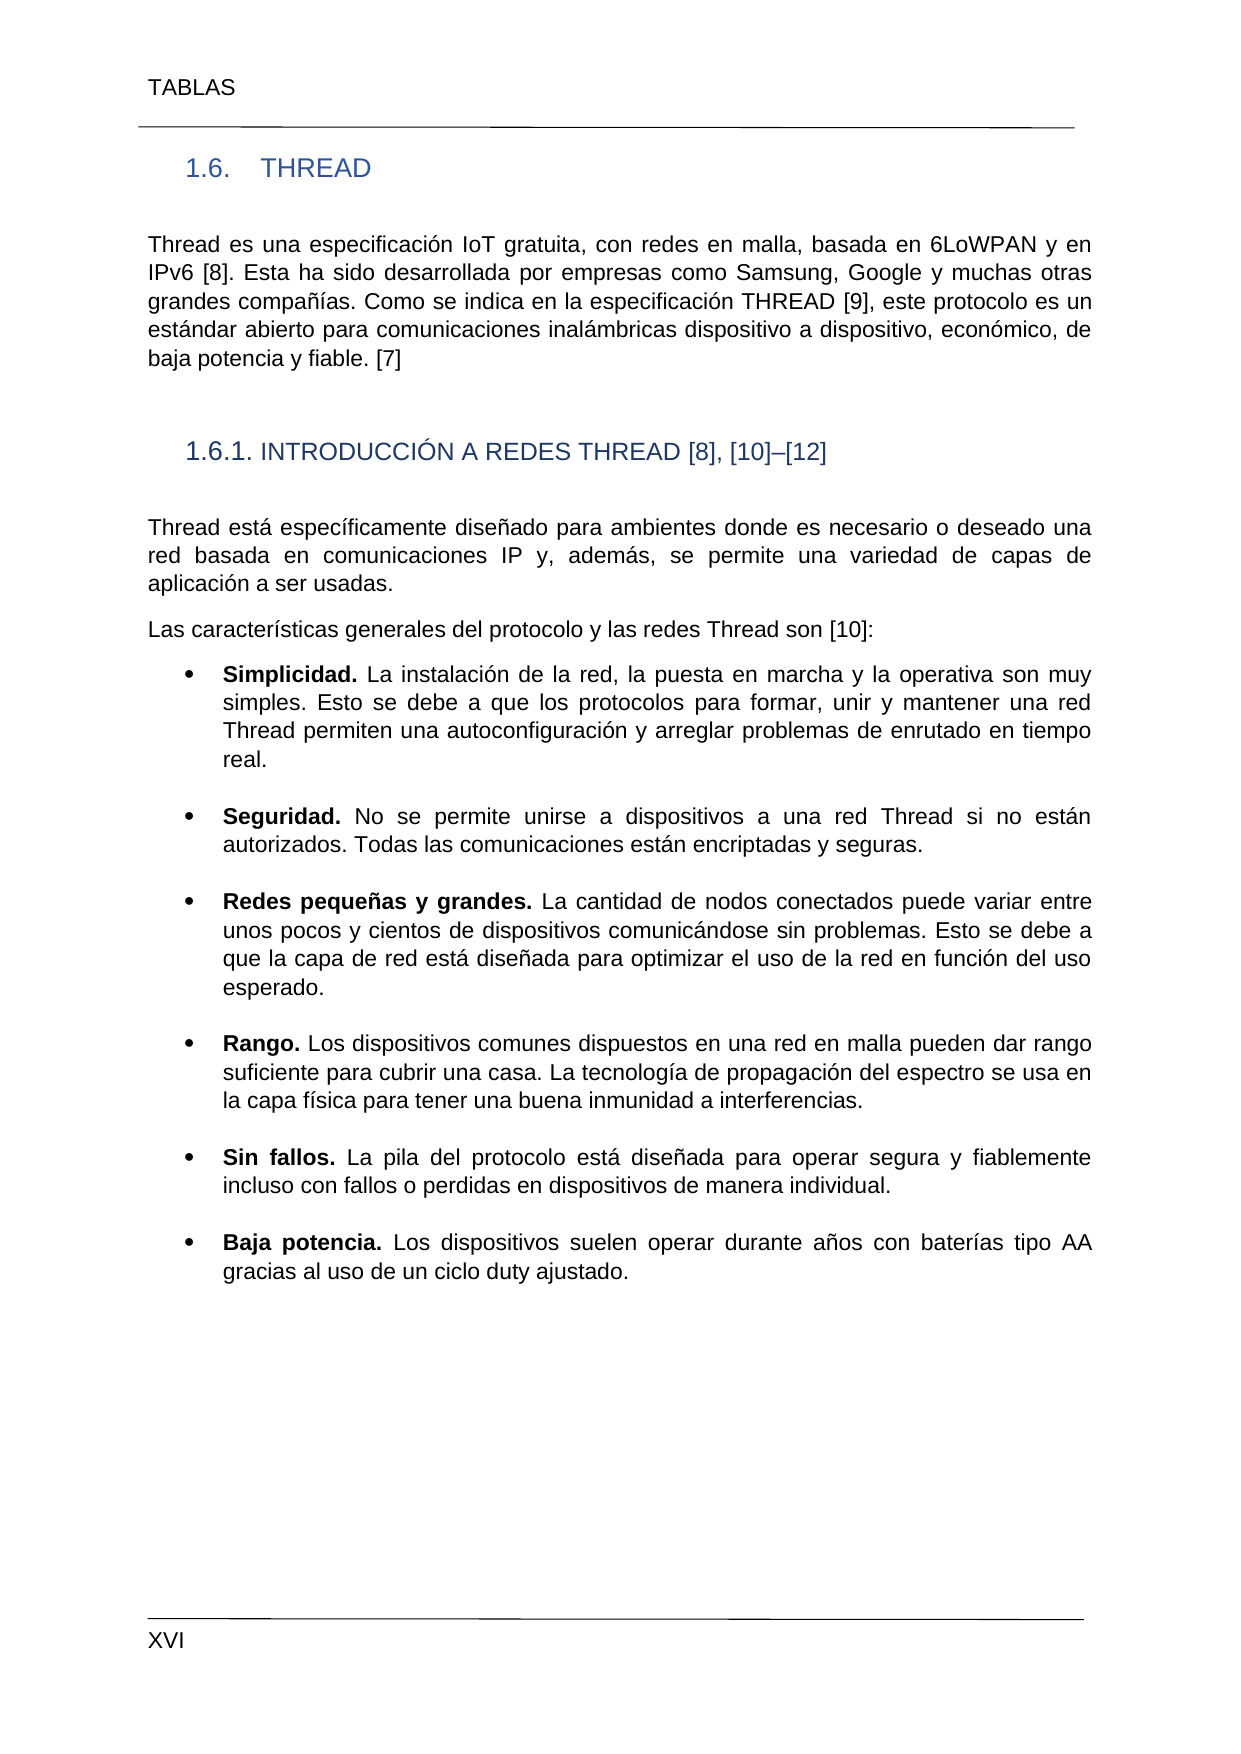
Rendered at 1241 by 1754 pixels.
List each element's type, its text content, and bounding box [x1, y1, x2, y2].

list Rango. Los dispositivos una red en malla pueden dar rango suficiente para cubrir una casa. La tecnología de propagación del se usa en la capa física para tener una buena inmunidad a interferencias. [185, 1030, 1092, 1113]
subtitle INTRODUCCIÓN A REDES THREAD [8], [10]–[12] [185, 435, 1092, 466]
list Seguridad. No se permite unirse a dispositivos a una red Thread si no están autorizados. Todas las comunicaciones están encriptadas y seguras. [185, 803, 1092, 858]
text Thread es una especificación IoT gratuita, con redes en malla, basada en 6LoWPAN y en IPv6 [8]. Esta ha sido desarrollada por empresas como Samsung, Google y muchas otras grandes compañías. Como se indica en la especificación THREAD [9], este protocolo es un estándar abierto para comunicaciones inalámbricas dispositivo a dispositivo, económico, de baja potencia y fiable. [7] [148, 231, 1092, 371]
text Thread está específicamente diseñado para ambientes donde es necesario o deseado una red basada en comunicaciones IP y, además, se permite una variedad de capas de aplicación a ser usadas. [148, 513, 1092, 597]
text Las características generales del protocolo y las redes Thread son [10]: [148, 616, 1092, 642]
list Sin fallos. La pila del protocolo está diseñada para segura y fiablemente incluso con fallos o perdidas en dispositivos individual. [185, 1144, 1092, 1199]
list Simplicidad. La instalación de la red, la puesta en marcha y la operativa son muy simples. Esto se debe a que los protocolos para formar, unir y mantener una red Thread permiten una autoconfiguración y arreglar problemas de enrutado . [185, 661, 1092, 772]
list Baja potencia. Los dispositivos suelen operar durante años con baterías tipo AA gracias al uso de un ciclo duty ajustado. [185, 1229, 1092, 1284]
list Redes pequeñas y grandes. La cantidad de nodos conectados puede variar entre unos pocos y cientos de dispositivos comunicándose sin problemas. Esto se debe a que la capa de red está diseñada para optimizar el uso de la red en función del uso esperado. [185, 888, 1092, 1000]
